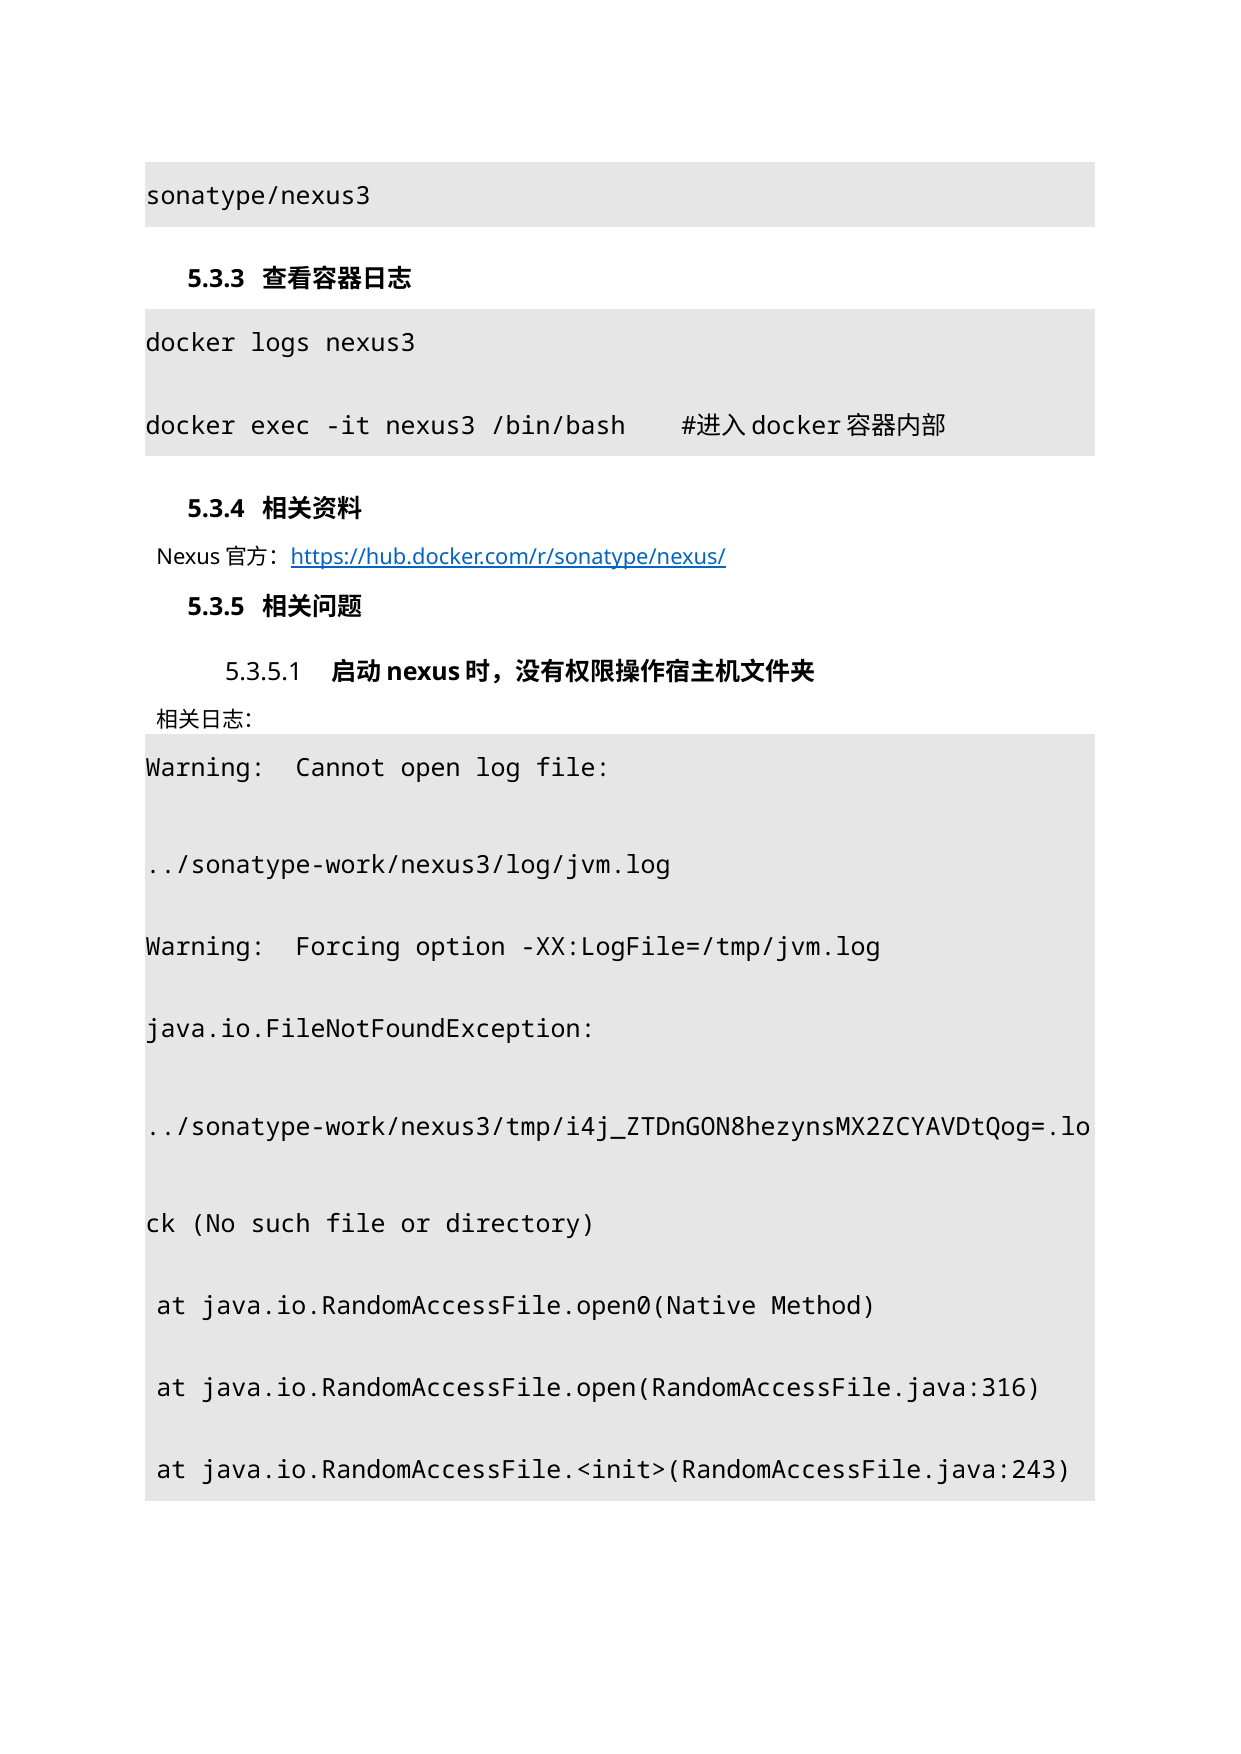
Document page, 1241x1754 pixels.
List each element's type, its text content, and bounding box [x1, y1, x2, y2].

text sonatype/nexus3 [145, 162, 1095, 227]
text docker exec -it nexus3 /bin/bash #进入docker容器内部 [145, 391, 1095, 456]
list 相关资料 [187, 474, 1095, 539]
text at java.io.RandomAccessFile.<init>(RandomAccessFile.java:243) [145, 1436, 1095, 1501]
list 查看容器日志 [187, 244, 1095, 309]
list 相关问题 [187, 572, 1095, 637]
text docker logs nexus3 [145, 309, 1095, 374]
text at java.io.RandomAccessFile.open0(Native Method) [145, 1272, 1095, 1337]
text Nexus官方：https://hub.docker.com/r/sonatype/nexus/ [112, 539, 1128, 572]
text 相关日志： [112, 702, 1128, 734]
text Warning: Forcing option -XX:LogFile=/tmp/jvm.log [145, 913, 1095, 978]
text Warning: Cannot open log file: ../sonatype-work/nexus3/log/jvm.log [145, 734, 1095, 897]
list 启动nexus时，没有权限操作宿主机文件夹 [225, 637, 1095, 702]
text at java.io.RandomAccessFile.open(RandomAccessFile.java:316) [145, 1354, 1095, 1419]
text java.io.FileNotFoundException: ../sonatype-work/nexus3/tmp/i4j_ZTDnGON8hezynsMX2ZCYAVDtQog=.lock (No such file or directory) [145, 996, 1095, 1256]
